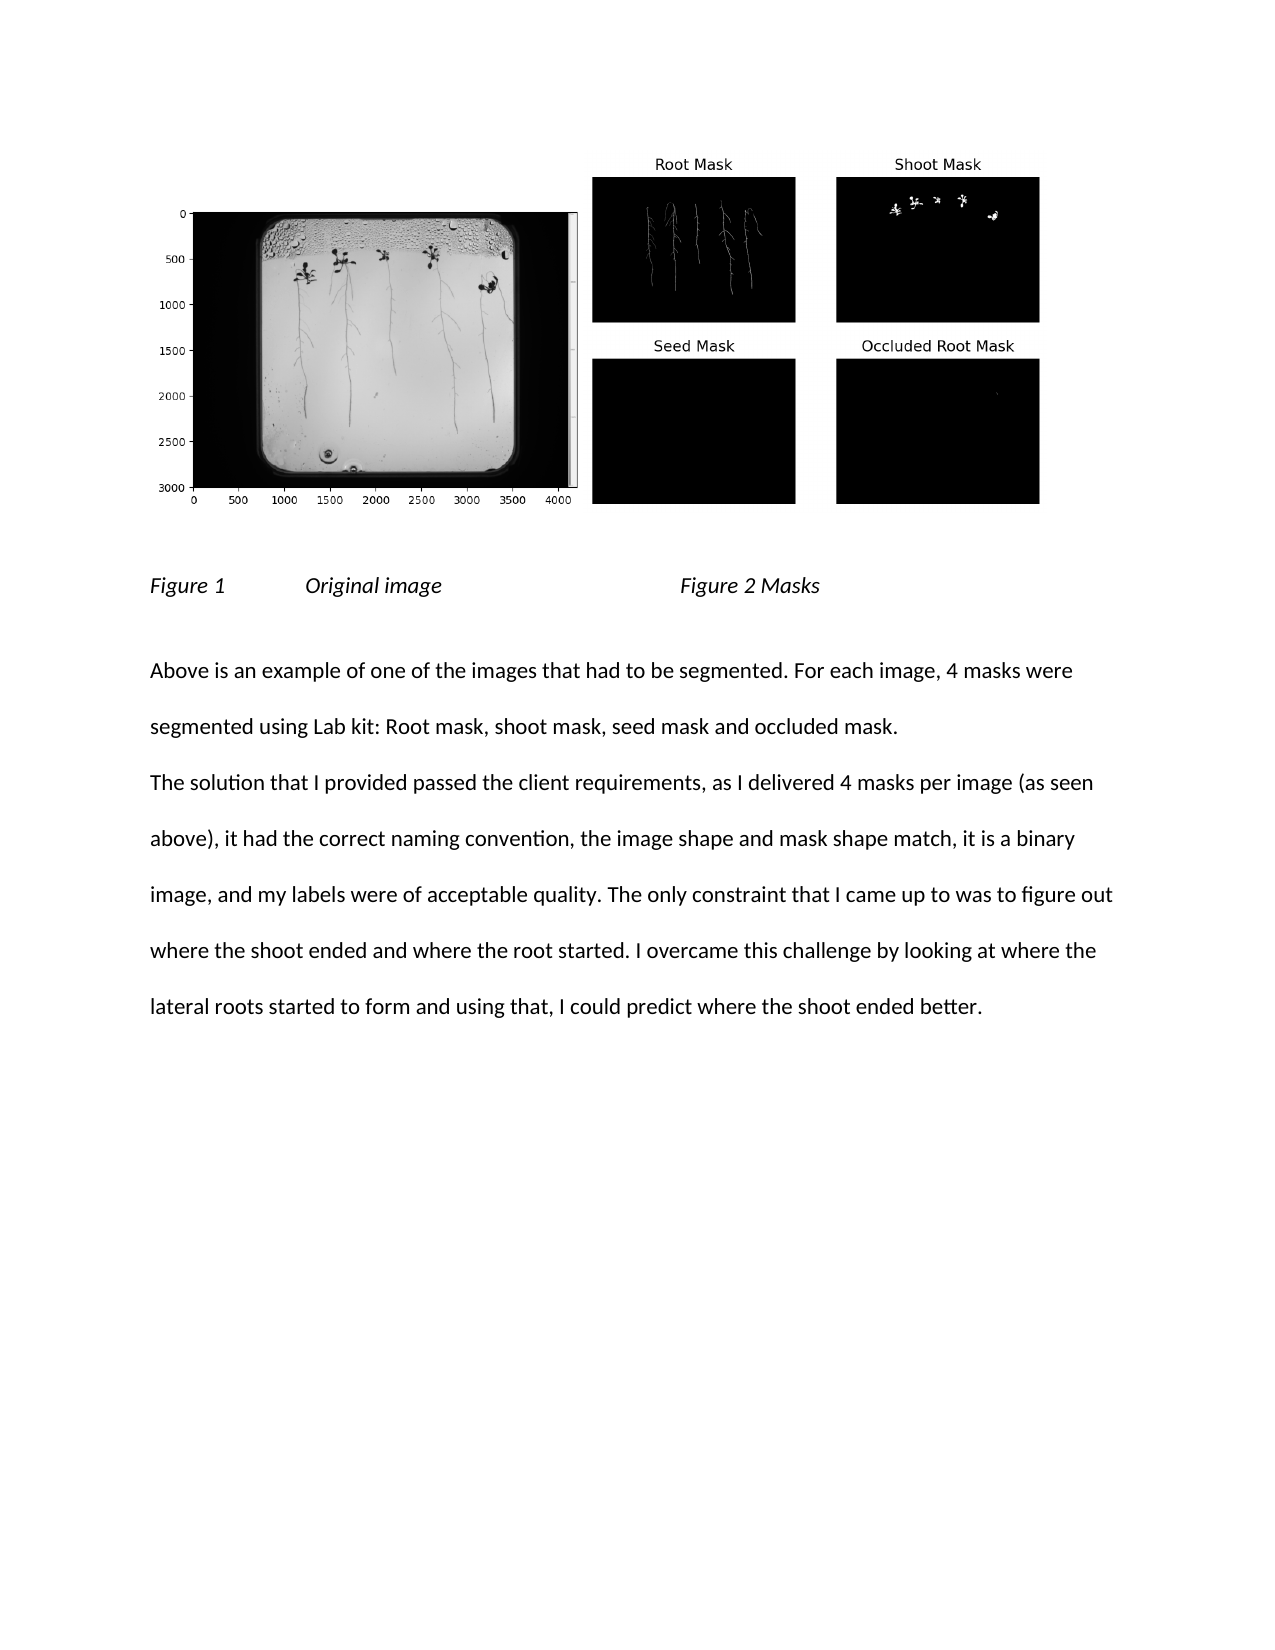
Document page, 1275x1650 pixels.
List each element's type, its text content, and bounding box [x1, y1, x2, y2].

text Figure 1 Original image Figure 2 Masks [150, 571, 1125, 599]
text Above is an example of one of the images that had to be segmented. For each image, 4 masks were segmented using Lab kit: Root mask, shoot mask, seed mask and occluded mask. The solution that I provided passed the client requirements, as I delivered 4 masks per image (as seen above), it had the correct naming convention, the image shape and mask shape match, it is a binary image, and my labels were of acceptable quality. The only constraint that I came up to was to figure out where the shoot ended and where the root started. I overcame this challenge by looking at where the lateral roots started to form and using that, I could predict where the shoot ended better. [150, 656, 1125, 1020]
picture [150, 150, 1048, 513]
